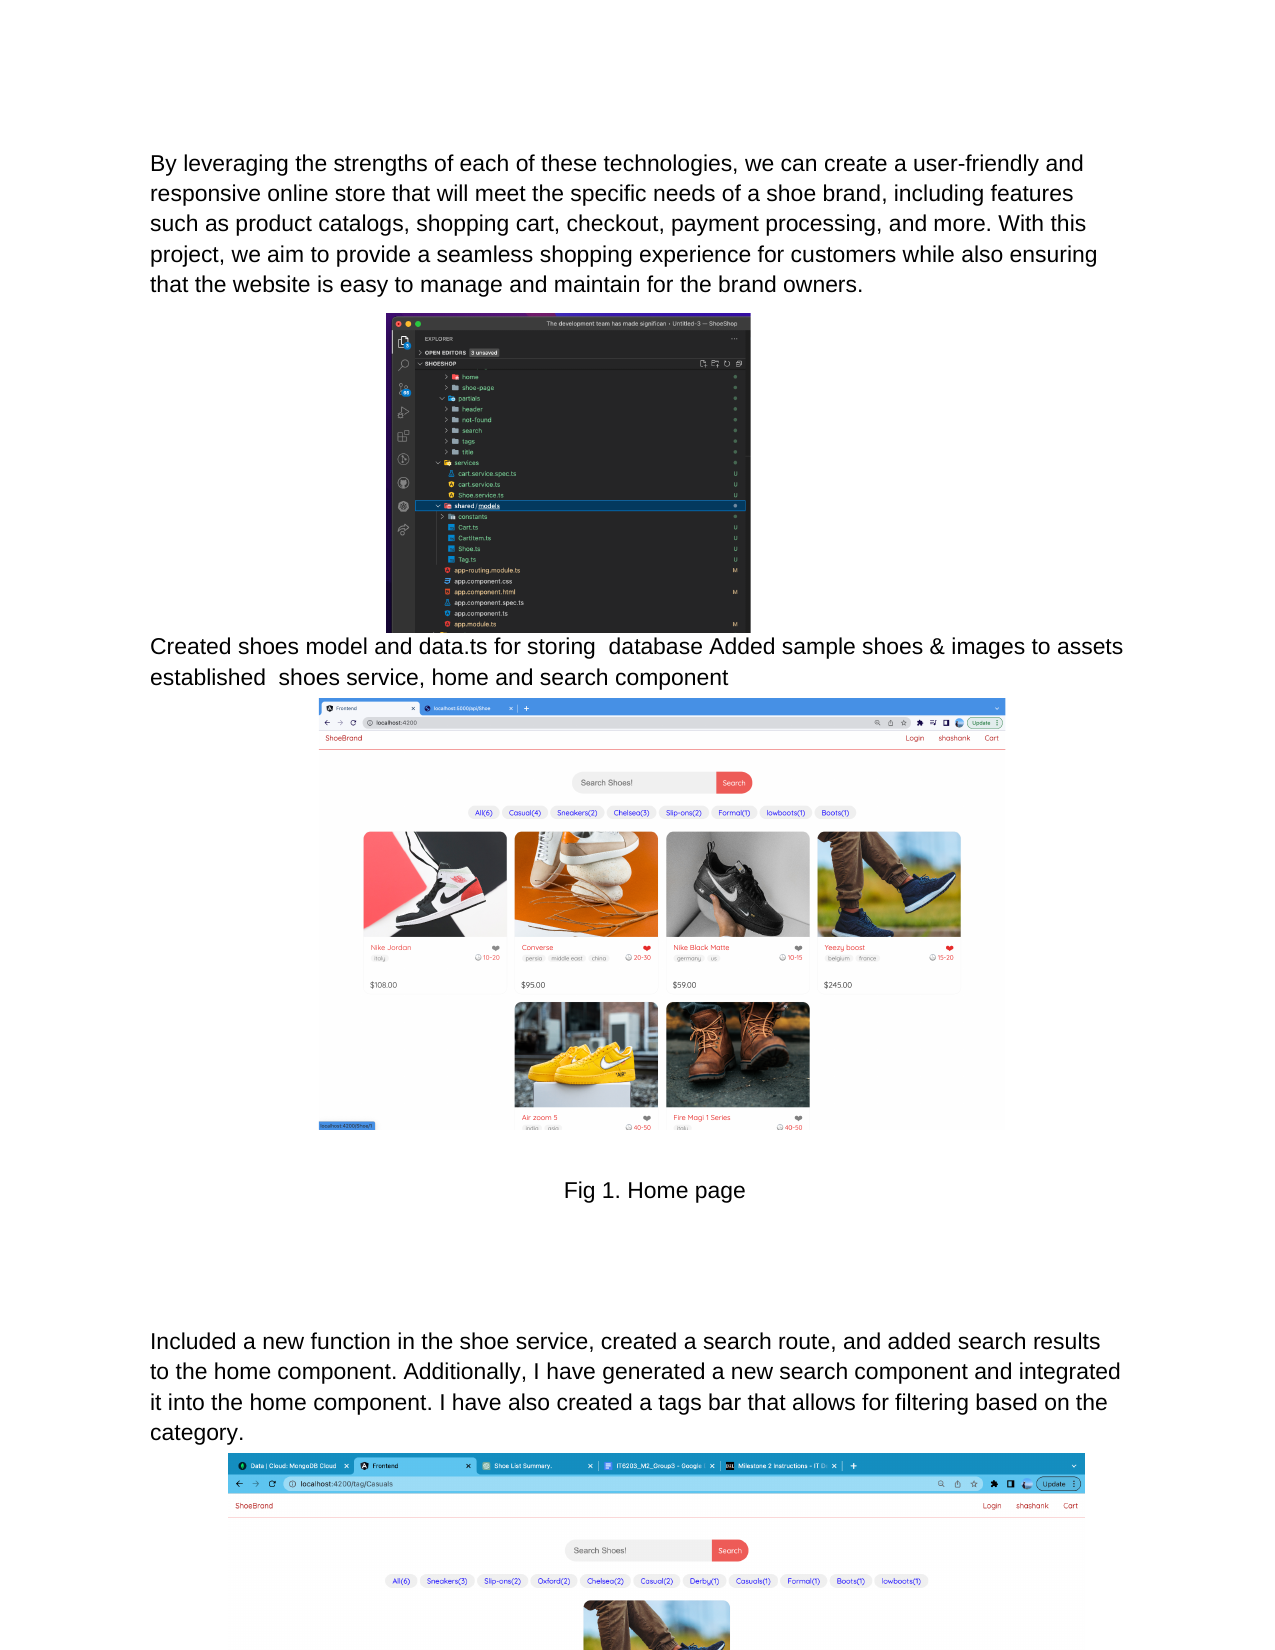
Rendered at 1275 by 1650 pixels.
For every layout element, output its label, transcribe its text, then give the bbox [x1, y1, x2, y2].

picture [318, 698, 1006, 1130]
text By leveraging the strengths of each of these technologies, we can create a user-friendly and responsive online store that will meet the specific needs of a shoe brand, including features such as product catalogs, shopping cart, checkout, payment processing, and more. With this project, we aim to provide a seamless shopping experience for customers while also ensuring that the website is easy to manage and maintain for the brand owners. [150, 150, 1125, 297]
text Created shoes model and data.ts for storing database Added sample shoes & images to assets established shoes service, home and search component [150, 633, 1125, 690]
picture [228, 1453, 1085, 1650]
picture [386, 313, 751, 633]
text Fig 1. Home page [150, 1177, 1125, 1203]
text Included a new function in the shoe service, created a search route, and added search results to the home component. Additionally, I have generated a new search component and integrated it into the home component. I have also created a tags bar that allows for filtering based on the category. [150, 1328, 1125, 1445]
